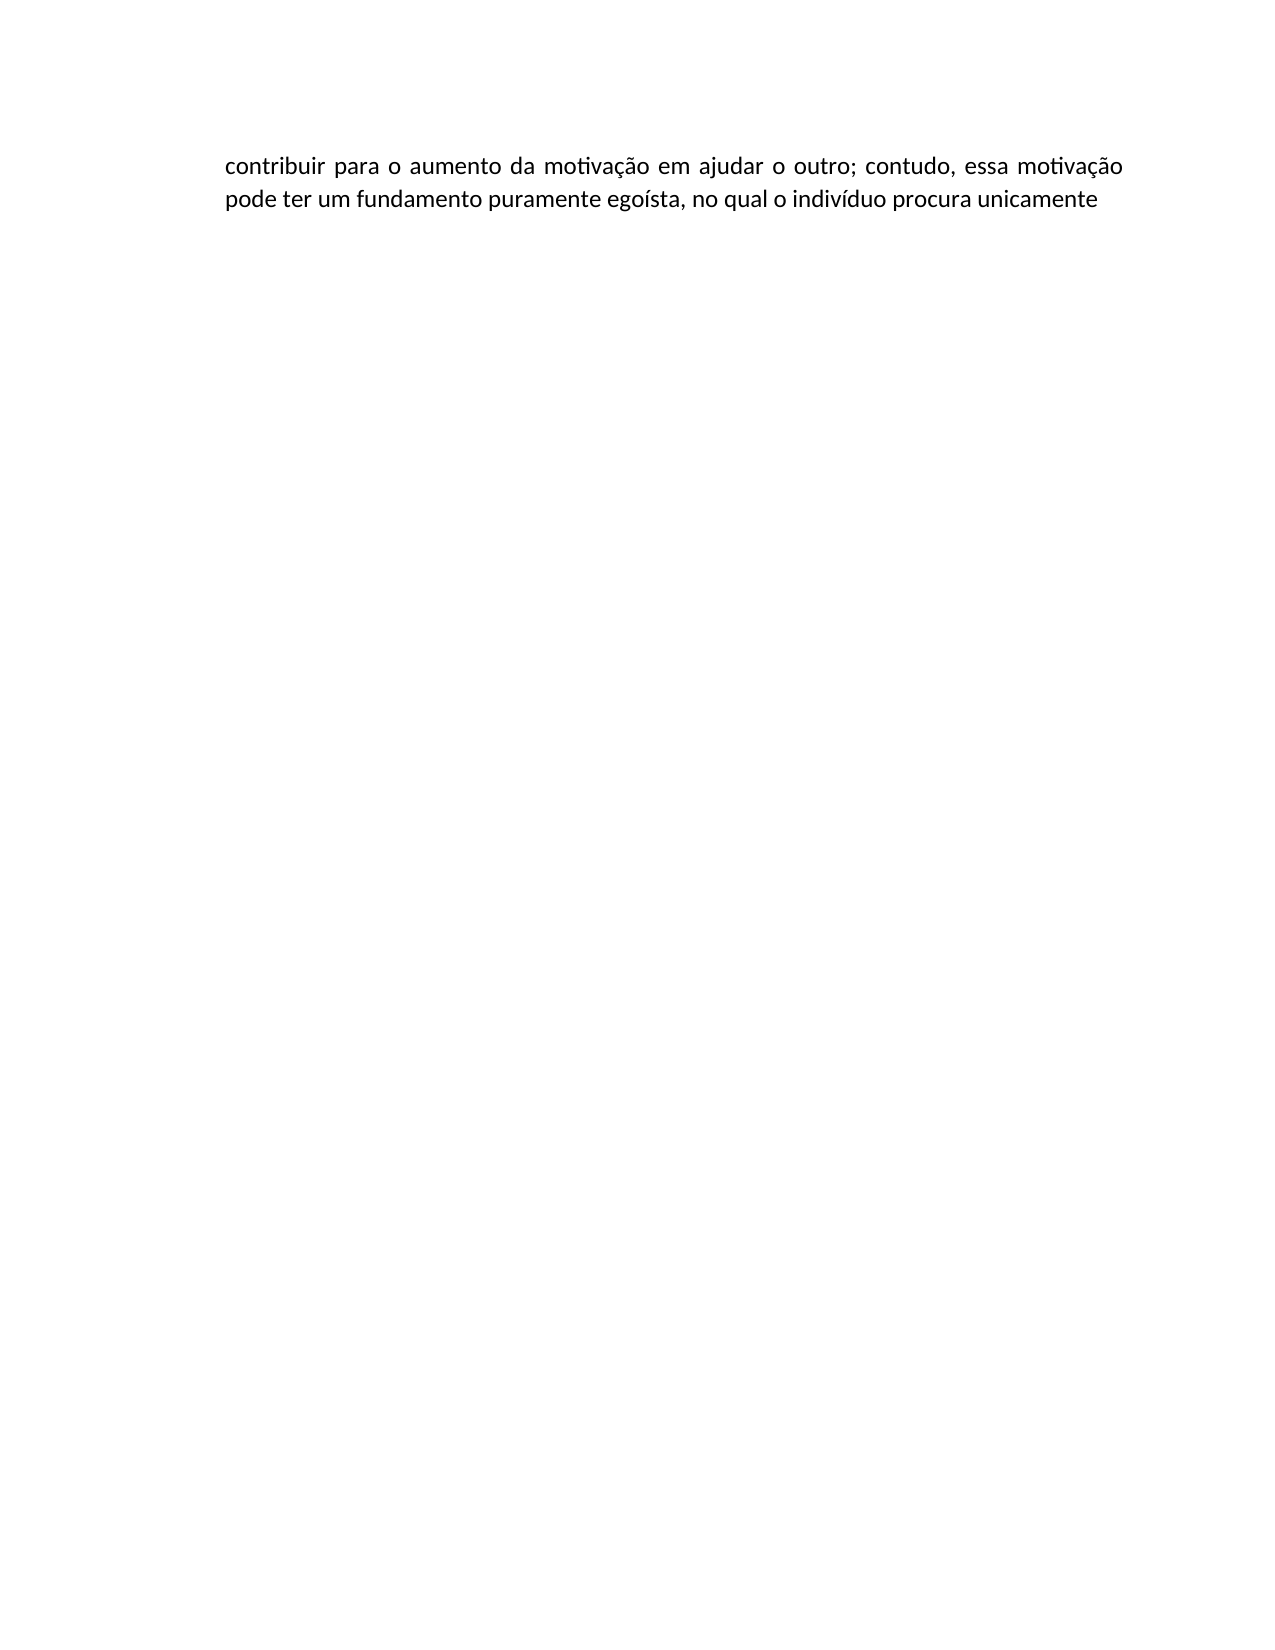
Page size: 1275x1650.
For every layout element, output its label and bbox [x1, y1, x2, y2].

text [225, 150, 1125, 213]
